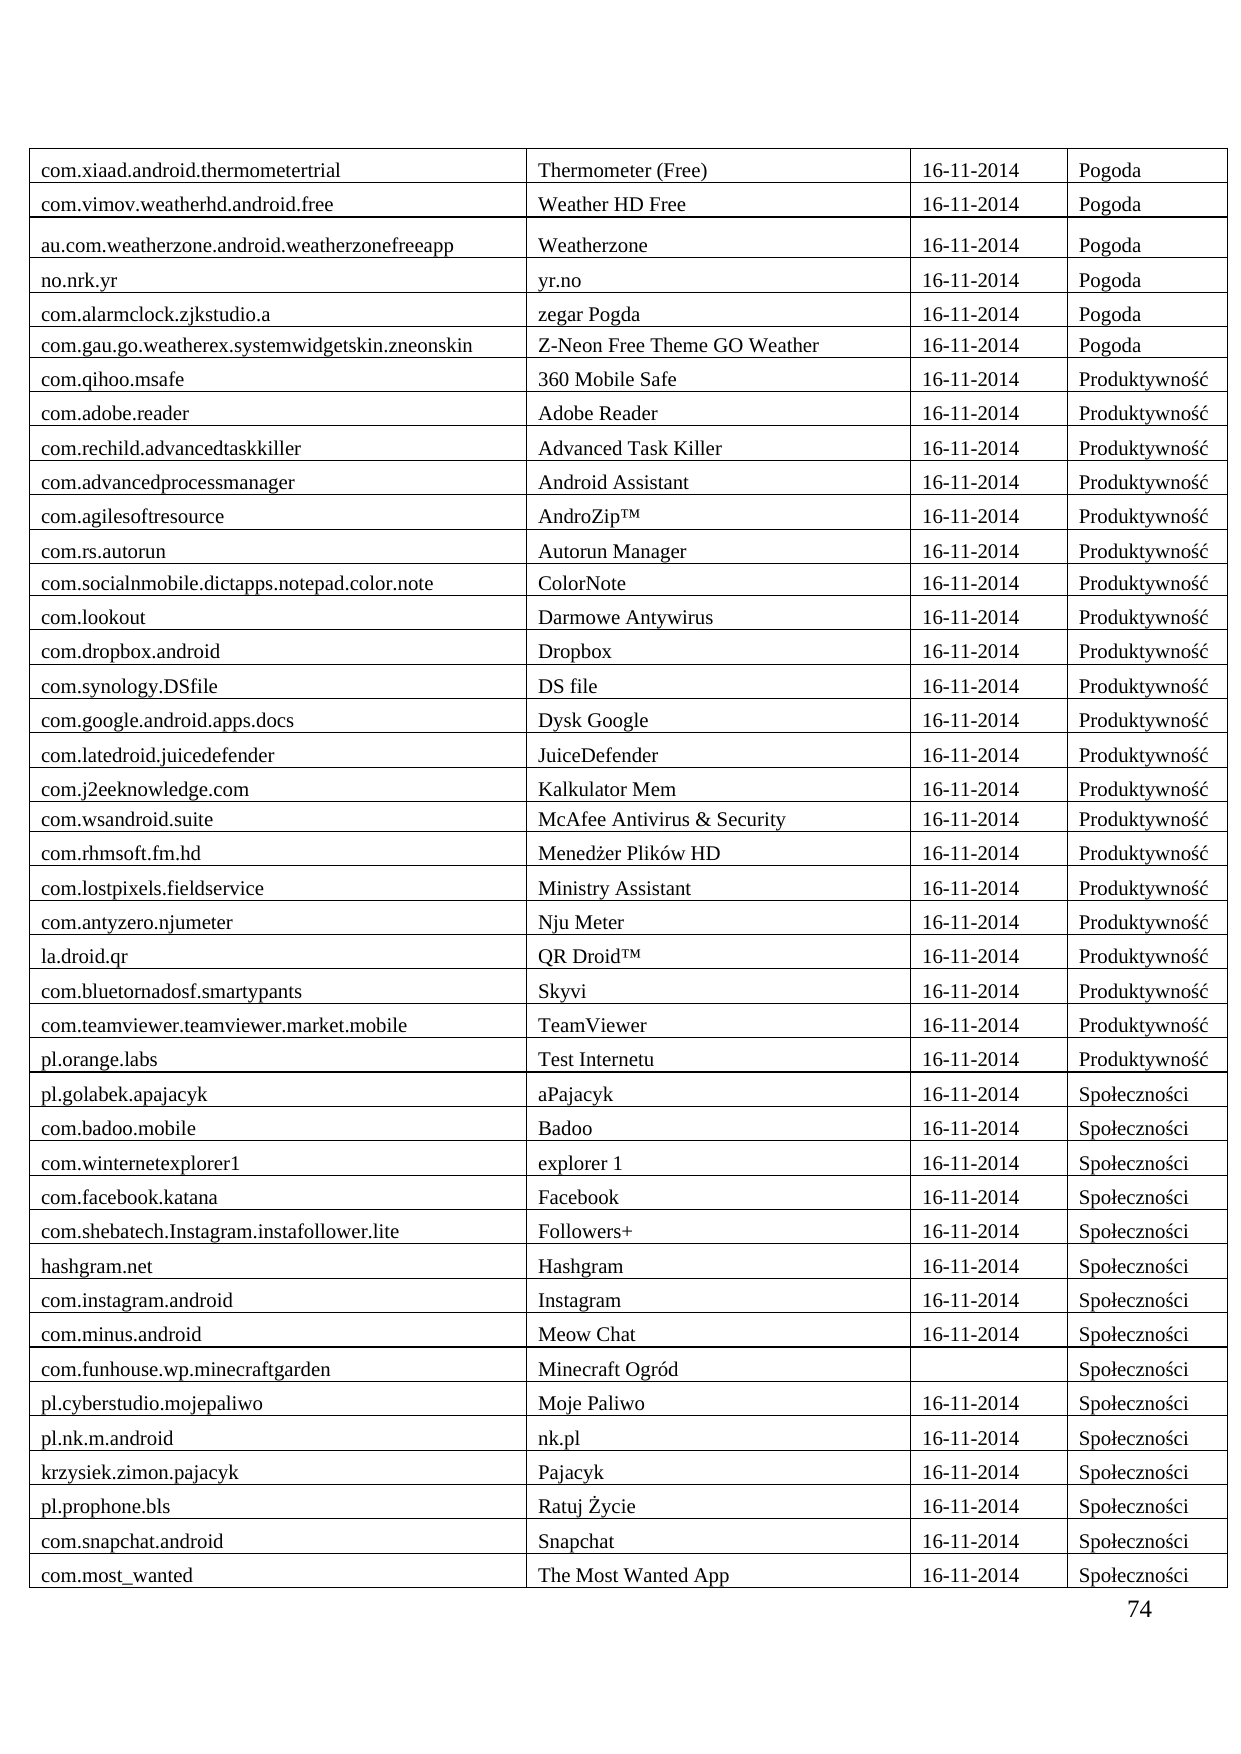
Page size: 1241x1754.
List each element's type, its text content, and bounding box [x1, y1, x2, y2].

table_cell com.lostpixels.fieldservice [30, 866, 526, 899]
table_cell Społeczności [1068, 1416, 1227, 1449]
table_cell com.wsandroid.suite [30, 802, 526, 831]
table_cell Thermometer (Free) [527, 149, 910, 182]
table_cell Minecraft Ogród [527, 1348, 910, 1381]
table_cell pl.nk.m.android [30, 1416, 526, 1449]
table_cell [911, 1348, 1067, 1381]
table_cell 16-11-2014 [911, 733, 1067, 767]
table_cell Społeczności [1068, 1519, 1227, 1553]
table_cell Snapchat [527, 1519, 910, 1553]
table_cell 16-11-2014 [911, 1141, 1067, 1174]
table_cell Menedżer Plików HD [527, 832, 910, 865]
table_cell 16-11-2014 [911, 1519, 1067, 1553]
table_cell 360 Mobile Safe [527, 358, 910, 391]
table_cell 16-11-2014 [911, 1176, 1067, 1209]
table_cell au.com.weatherzone.android.weatherzonefreeapp [30, 218, 526, 257]
table_cell pl.golabek.apajacyk [30, 1073, 526, 1106]
table_cell com.funhouse.wp.minecraftgarden [30, 1348, 526, 1381]
table_cell Ministry Assistant [527, 866, 910, 899]
table_cell Facebook [527, 1176, 910, 1209]
table_cell Produktywność [1068, 969, 1227, 1003]
table_cell 16-11-2014 [911, 1313, 1067, 1346]
table_cell 16-11-2014 [911, 596, 1067, 629]
table_cell 16-11-2014 [911, 1279, 1067, 1312]
table_cell 16-11-2014 [911, 1073, 1067, 1106]
table_cell Instagram [527, 1279, 910, 1312]
table_cell com.qihoo.msafe [30, 358, 526, 391]
table_cell Android Assistant [527, 461, 910, 494]
table_cell com.adobe.reader [30, 392, 526, 425]
table_cell Produktywność [1068, 596, 1227, 629]
table_cell 16-11-2014 [911, 1107, 1067, 1140]
table_cell 16-11-2014 [911, 866, 1067, 899]
table_cell Społeczności [1068, 1073, 1227, 1106]
table_cell Test Internetu [527, 1038, 910, 1071]
table_cell Ratuj Życie [527, 1485, 910, 1518]
table_cell Społeczności [1068, 1348, 1227, 1381]
table_cell Produktywność [1068, 1004, 1227, 1037]
table_cell Dropbox [527, 630, 910, 663]
table_cell Społeczności [1068, 1210, 1227, 1243]
table_cell com.bluetornadosf.smartypants [30, 969, 526, 1003]
table_cell com.alarmclock.zjkstudio.a [30, 293, 526, 326]
table_cell Nju Meter [527, 901, 910, 934]
table_cell Społeczności [1068, 1313, 1227, 1346]
table_cell Moje Paliwo [527, 1382, 910, 1415]
table_cell com.vimov.weatherhd.android.free [30, 183, 526, 216]
table_cell pl.prophone.bls [30, 1485, 526, 1518]
table_cell The Most Wanted App [527, 1554, 910, 1587]
table_cell DS file [527, 665, 910, 698]
table_cell McAfee Antivirus & Security [527, 802, 910, 831]
table_cell krzysiek.zimon.pajacyk [30, 1451, 526, 1484]
table_cell com.lookout [30, 596, 526, 629]
table_cell com.winternetexplorer1 [30, 1141, 526, 1174]
table_cell com.snapchat.android [30, 1519, 526, 1553]
table_cell com.advancedprocessmanager [30, 461, 526, 494]
table_cell Produktywność [1068, 665, 1227, 698]
table_cell 16-11-2014 [911, 1382, 1067, 1415]
table_cell 16-11-2014 [911, 832, 1067, 865]
table_cell com.antyzero.njumeter [30, 901, 526, 934]
table_cell com.gau.go.weatherex.systemwidgetskin.zneonskin [30, 327, 526, 357]
table_cell yr.no [527, 258, 910, 292]
table_cell Meow Chat [527, 1313, 910, 1346]
table_cell Hashgram [527, 1244, 910, 1278]
table_cell pl.cyberstudio.mojepaliwo [30, 1382, 526, 1415]
table_cell 16-11-2014 [911, 1485, 1067, 1518]
table_cell 16-11-2014 [911, 293, 1067, 326]
table_cell nk.pl [527, 1416, 910, 1449]
table_cell com.shebatech.Instagram.instafollower.lite [30, 1210, 526, 1243]
table_cell com.most_wanted [30, 1554, 526, 1587]
table_cell 16-11-2014 [911, 699, 1067, 732]
table_cell 16-11-2014 [911, 935, 1067, 968]
table_cell Produktywność [1068, 802, 1227, 831]
table_cell TeamViewer [527, 1004, 910, 1037]
table_cell Produktywność [1068, 495, 1227, 528]
table_cell com.xiaad.android.thermometertrial [30, 149, 526, 182]
table_cell Pogoda [1068, 183, 1227, 216]
table_cell Produktywność [1068, 530, 1227, 563]
table_cell Społeczności [1068, 1279, 1227, 1312]
table_cell 16-11-2014 [911, 630, 1067, 663]
table_cell 16-11-2014 [911, 392, 1067, 425]
table_cell 16-11-2014 [911, 327, 1067, 357]
table_cell 16-11-2014 [911, 495, 1067, 528]
table_cell com.teamviewer.teamviewer.market.mobile [30, 1004, 526, 1037]
table_cell com.minus.android [30, 1313, 526, 1346]
table_cell Społeczności [1068, 1176, 1227, 1209]
table_cell com.instagram.android [30, 1279, 526, 1312]
table_cell com.rs.autorun [30, 530, 526, 563]
table_cell 16-11-2014 [911, 258, 1067, 292]
table_cell Produktywność [1068, 832, 1227, 865]
table_cell Produktywność [1068, 426, 1227, 460]
table_cell Dysk Google [527, 699, 910, 732]
table_cell explorer 1 [527, 1141, 910, 1174]
table_cell 16-11-2014 [911, 426, 1067, 460]
table_cell 16-11-2014 [911, 564, 1067, 595]
table_cell hashgram.net [30, 1244, 526, 1278]
table_cell Produktywność [1068, 866, 1227, 899]
table_cell Pogoda [1068, 218, 1227, 257]
table_cell Społeczności [1068, 1382, 1227, 1415]
table_cell Adobe Reader [527, 392, 910, 425]
table_cell Produktywność [1068, 699, 1227, 732]
table_cell Pogoda [1068, 258, 1227, 292]
table_cell Społeczności [1068, 1244, 1227, 1278]
table_cell com.facebook.katana [30, 1176, 526, 1209]
table_cell com.badoo.mobile [30, 1107, 526, 1140]
table_cell Pogoda [1068, 327, 1227, 357]
table_cell 16-11-2014 [911, 1038, 1067, 1071]
table_cell 16-11-2014 [911, 1451, 1067, 1484]
table_cell Weather HD Free [527, 183, 910, 216]
table_cell Z-Neon Free Theme GO Weather [527, 327, 910, 357]
table_cell Społeczności [1068, 1107, 1227, 1140]
table_cell com.latedroid.juicedefender [30, 733, 526, 767]
table_cell Weatherzone [527, 218, 910, 257]
table_cell com.j2eeknowledge.com [30, 768, 526, 801]
table_cell Autorun Manager [527, 530, 910, 563]
table_cell Produktywność [1068, 630, 1227, 663]
table_cell com.dropbox.android [30, 630, 526, 663]
table_cell 16-11-2014 [911, 768, 1067, 801]
table_cell Produktywność [1068, 733, 1227, 767]
table_cell 16-11-2014 [911, 218, 1067, 257]
table_cell Pogoda [1068, 293, 1227, 326]
table_cell Skyvi [527, 969, 910, 1003]
table_cell Społeczności [1068, 1485, 1227, 1518]
table_cell Produktywność [1068, 768, 1227, 801]
table_cell Advanced Task Killer [527, 426, 910, 460]
table_cell Produktywność [1068, 1038, 1227, 1071]
table_cell 16-11-2014 [911, 1004, 1067, 1037]
table_cell 16-11-2014 [911, 665, 1067, 698]
table_cell QR Droid™ [527, 935, 910, 968]
table_cell 16-11-2014 [911, 358, 1067, 391]
table_cell Produktywność [1068, 935, 1227, 968]
table_cell Społeczności [1068, 1554, 1227, 1587]
table_cell com.rechild.advancedtaskkiller [30, 426, 526, 460]
table_cell 16-11-2014 [911, 1416, 1067, 1449]
table_cell Produktywność [1068, 461, 1227, 494]
table_cell 16-11-2014 [911, 901, 1067, 934]
table_cell JuiceDefender [527, 733, 910, 767]
table_cell la.droid.qr [30, 935, 526, 968]
table_cell 16-11-2014 [911, 969, 1067, 1003]
table_cell 16-11-2014 [911, 461, 1067, 494]
table_cell zegar Pogda [527, 293, 910, 326]
table_cell no.nrk.yr [30, 258, 526, 292]
table_cell 16-11-2014 [911, 802, 1067, 831]
table_cell Kalkulator Mem [527, 768, 910, 801]
table_cell Produktywność [1068, 564, 1227, 595]
table_cell com.socialnmobile.dictapps.notepad.color.note [30, 564, 526, 595]
table_cell 16-11-2014 [911, 183, 1067, 216]
table_cell Darmowe Antywirus [527, 596, 910, 629]
table_cell Followers+ [527, 1210, 910, 1243]
table_cell com.rhmsoft.fm.hd [30, 832, 526, 865]
table_cell pl.orange.labs [30, 1038, 526, 1071]
table_cell 16-11-2014 [911, 530, 1067, 563]
table_cell Społeczności [1068, 1141, 1227, 1174]
table_cell 16-11-2014 [911, 1244, 1067, 1278]
table_cell 16-11-2014 [911, 1554, 1067, 1587]
table_cell AndroZip™ [527, 495, 910, 528]
table_cell aPajacyk [527, 1073, 910, 1106]
table_cell com.synology.DSfile [30, 665, 526, 698]
table_cell 16-11-2014 [911, 149, 1067, 182]
table_cell Pajacyk [527, 1451, 910, 1484]
table_cell Społeczności [1068, 1451, 1227, 1484]
table_cell Produktywność [1068, 392, 1227, 425]
table_cell 16-11-2014 [911, 1210, 1067, 1243]
table_cell com.agilesoftresource [30, 495, 526, 528]
table_cell com.google.android.apps.docs [30, 699, 526, 732]
table_cell Badoo [527, 1107, 910, 1140]
table_cell Pogoda [1068, 149, 1227, 182]
table_cell Produktywność [1068, 358, 1227, 391]
table_cell Produktywność [1068, 901, 1227, 934]
table_cell ColorNote [527, 564, 910, 595]
